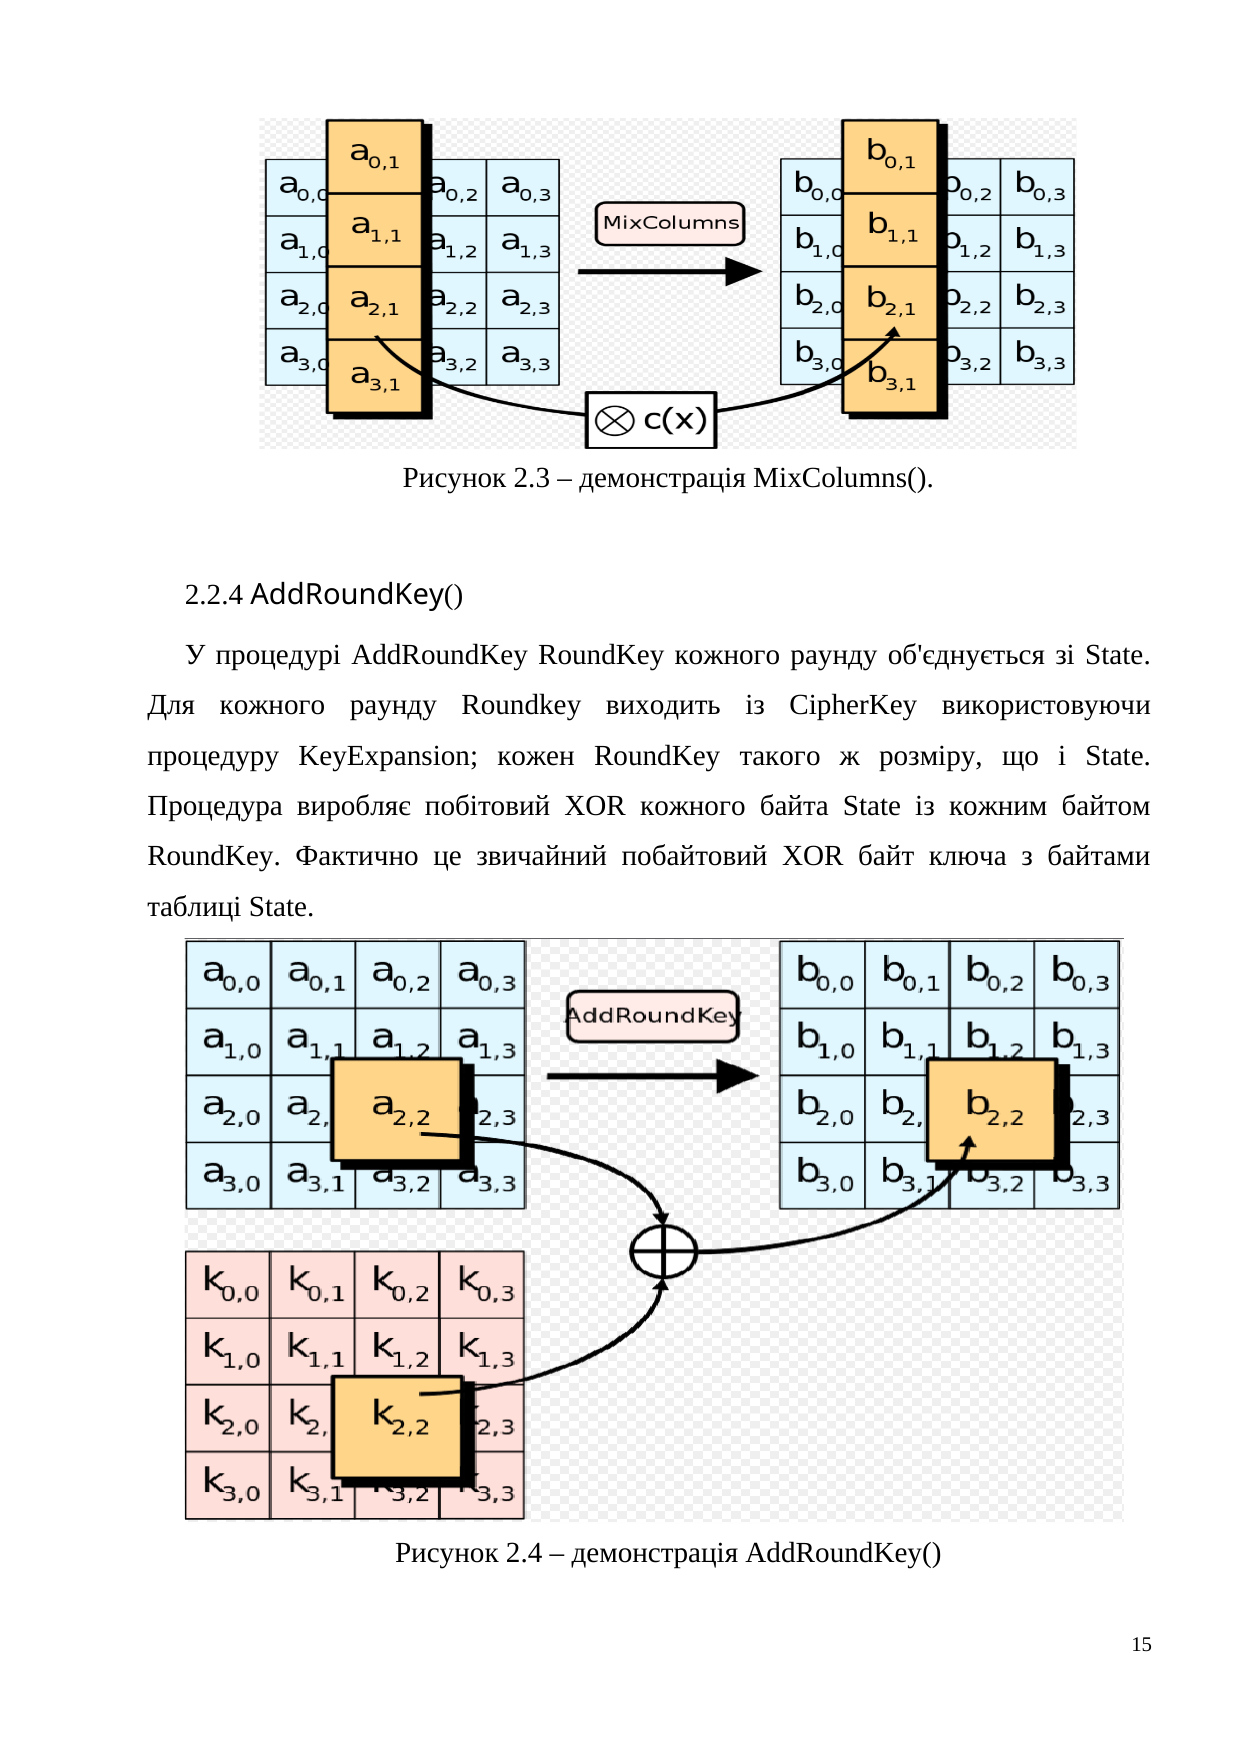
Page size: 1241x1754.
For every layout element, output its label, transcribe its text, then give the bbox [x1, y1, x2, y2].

text Рисунок 2.4 – демонстрація AddRoundKey() [147, 1535, 1152, 1569]
picture [184, 938, 1124, 1524]
text У процедурі AddRoundKey RoundKey кожного раунду об'єднується зі State. Для кожного раунду Roundkey виходить із CipherKey використовуючи процедуру KeyExpansion; кожен RoundKey такого ж розміру, що і State. Процедура виробляє побітовий XOR кожного байта State із кожним байтом RoundKey. Фактично це звичайний побайтовий XOR байт ключа з байтами таблиці State. [147, 637, 1152, 922]
text Рисунок 2.3 – демонстрація MixColumns(). [147, 460, 1152, 494]
subtitle 2.2.4 AddRoundKey() [147, 573, 1152, 613]
picture [259, 118, 1077, 449]
